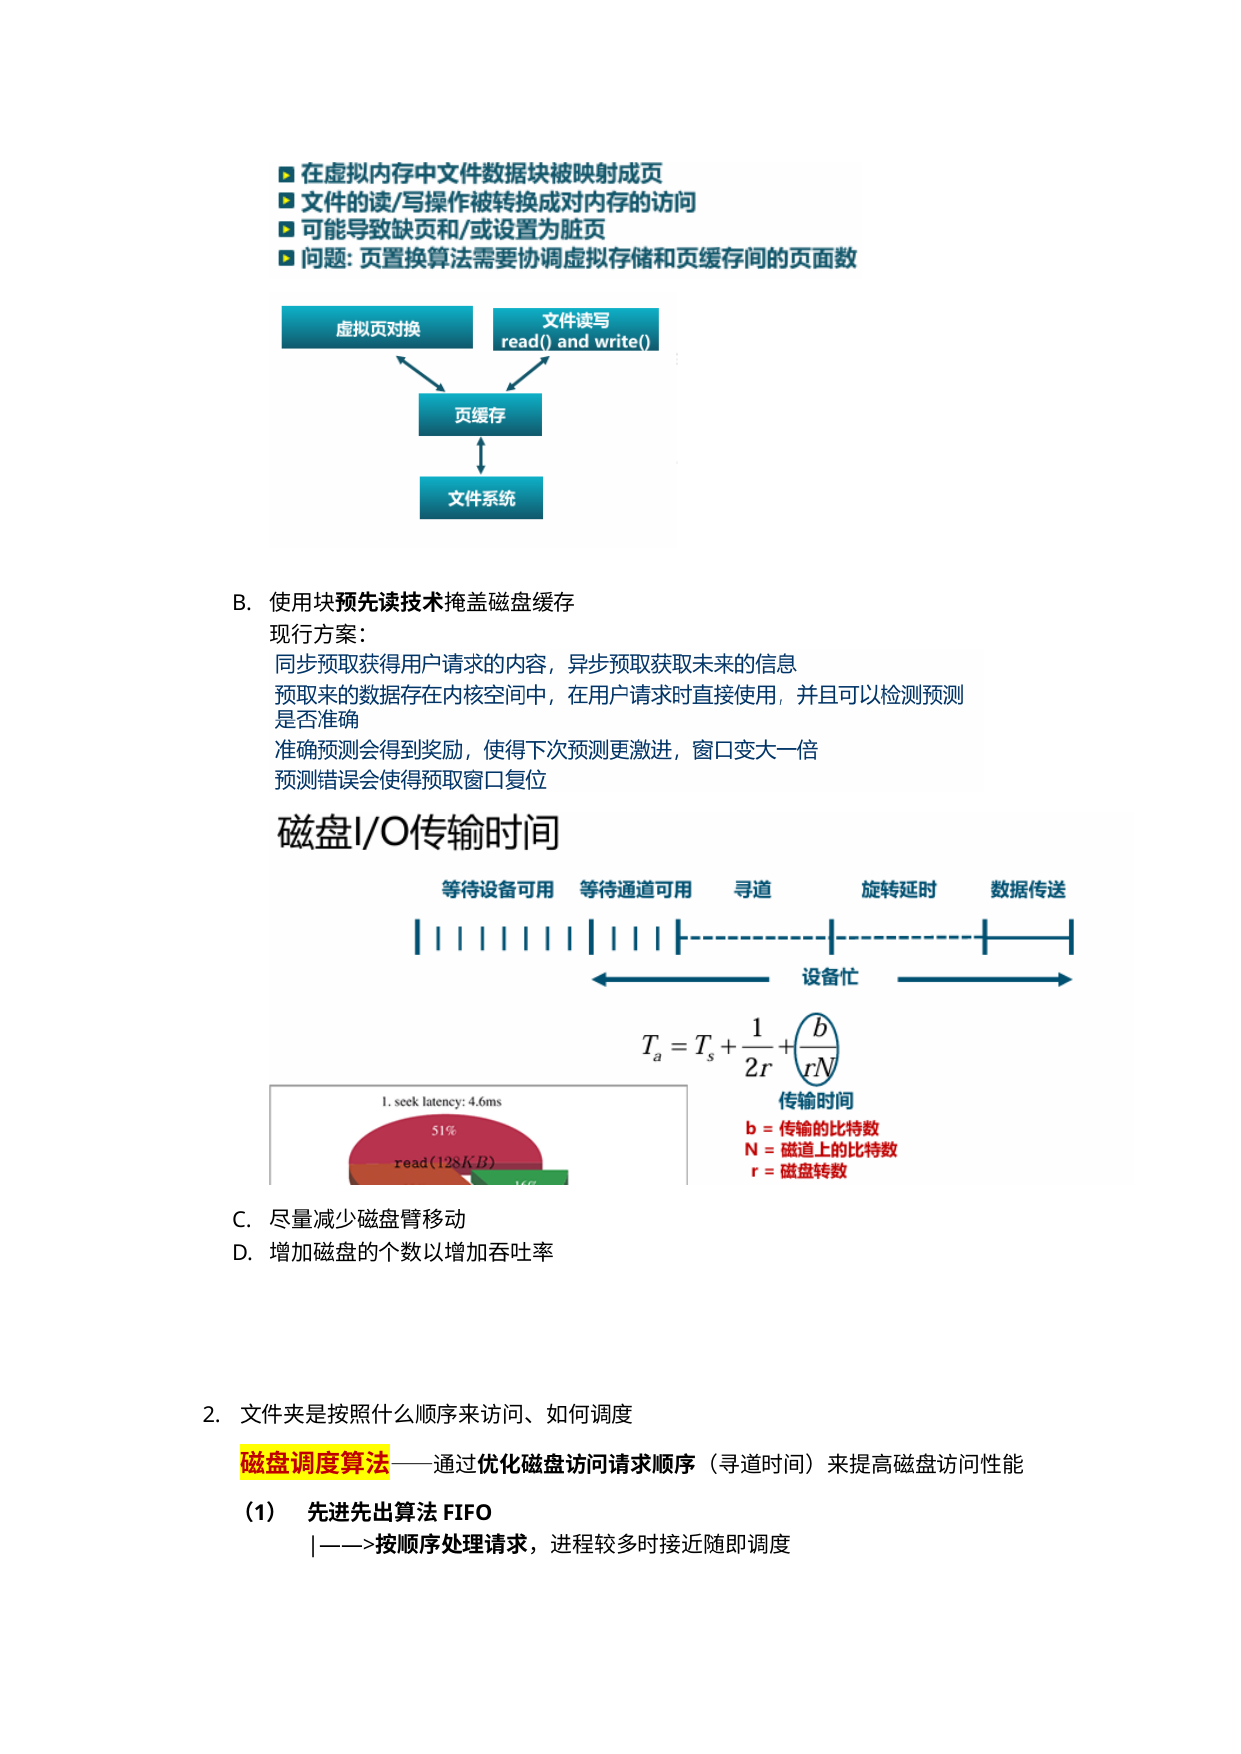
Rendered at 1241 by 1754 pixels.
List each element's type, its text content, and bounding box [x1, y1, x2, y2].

list 磁盘调度算法——通过优化磁盘访问请求顺序（寻道时间）来提高磁盘访问性能 [240, 1429, 1053, 1494]
list 增加磁盘的个数以增加吞吐率 [232, 1234, 1053, 1267]
list |——>按顺序处理请求，进程较多时接近随即调度 [307, 1527, 1053, 1559]
list 尽量减少磁盘臂移动 [232, 1202, 1053, 1234]
picture [269, 649, 985, 792]
picture [269, 812, 1135, 1185]
list 文件夹是按照什么顺序来访问、如何调度 [202, 1397, 1053, 1429]
list 使用块预先读技术掩盖磁盘缓存 [232, 584, 1053, 617]
picture [269, 292, 678, 548]
list 先进先出算法FIFO [232, 1494, 1053, 1527]
list 现行方案： [269, 617, 1053, 649]
picture [269, 162, 863, 279]
